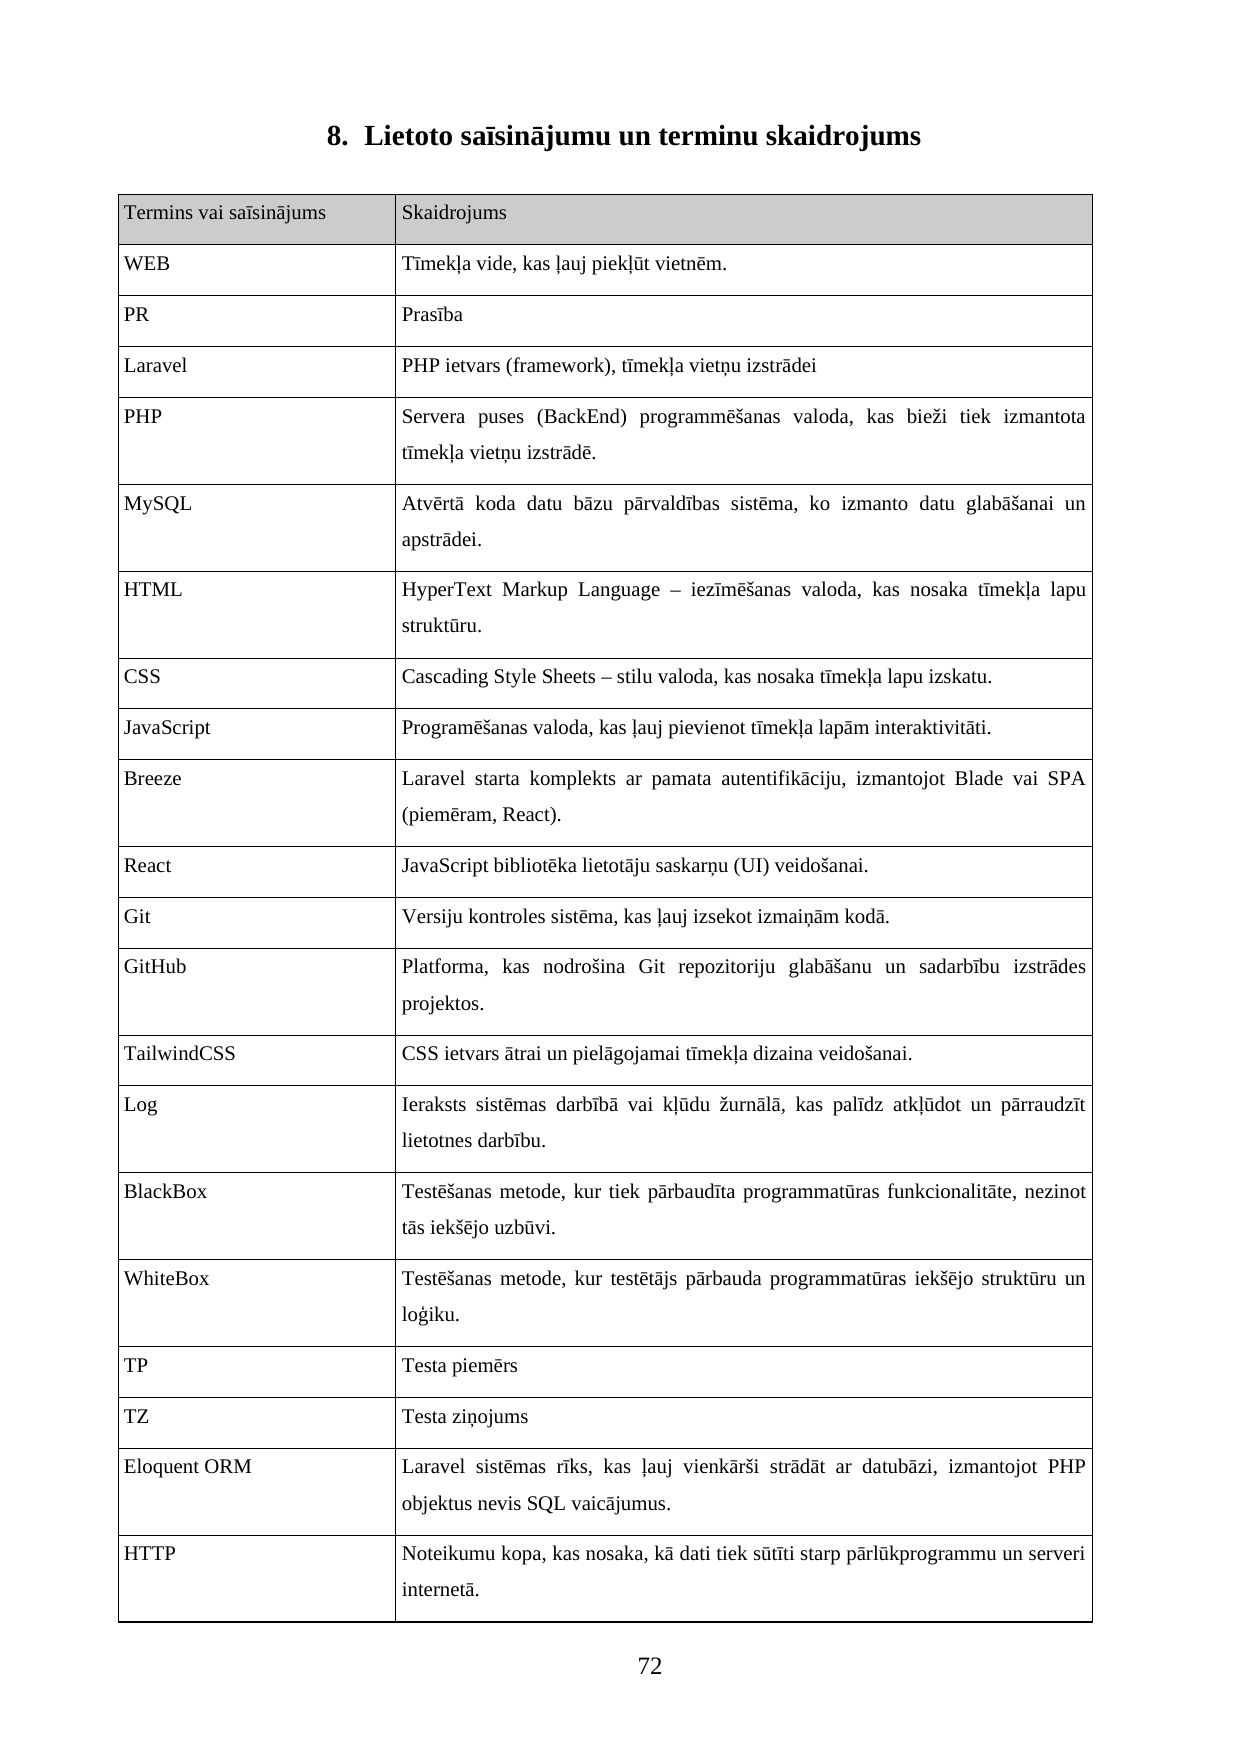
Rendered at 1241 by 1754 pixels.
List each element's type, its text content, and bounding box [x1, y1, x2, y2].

table_cell Eloquent ORM [119, 1449, 395, 1534]
table_cell Versiju kontroles sistēma, kas ļauj izsekot izmaiņām kodā. [396, 898, 1092, 948]
table_cell GitHub [119, 949, 395, 1034]
table_cell JavaScript bibliotēka lietotāju saskarņu (UI) veidošanai. [396, 847, 1092, 897]
table_cell Servera puses (BackEnd) programmēšanas valoda, kas bieži tiek izmantota tīmekļa vietņu izstrādē. [396, 398, 1092, 484]
table_cell Noteikumu kopa, kas nosaka, kā dati tiek sūtīti starp pārlūkprogrammu un serveri internetā. [396, 1536, 1092, 1621]
table_cell PHP ietvars (framework), tīmekļa vietņu izstrādei [396, 347, 1092, 397]
table_cell Testēšanas metode, kur testētājs pārbauda programmatūras iekšējo struktūru un loģiku. [396, 1260, 1092, 1346]
table_cell PR [119, 296, 395, 346]
table_cell Testa piemērs [396, 1347, 1092, 1397]
table_cell Laravel sistēmas rīks, kas ļauj vienkārši strādāt ar datubāzi, izmantojot PHP objektus nevis SQL vaicājumus. [396, 1449, 1092, 1534]
table_cell WEB [119, 245, 395, 295]
table_cell HyperText Markup Language – iezīmēšanas valoda, kas nosaka tīmekļa lapu struktūru. [396, 572, 1092, 657]
table_cell Log [119, 1086, 395, 1172]
table_cell Atvērtā koda datu bāzu pārvaldības sistēma, ko izmanto datu glabāšanai un apstrādei. [396, 485, 1092, 571]
table_cell Ieraksts sistēmas darbībā vai kļūdu žurnālā, kas palīdz atkļūdot un pārraudzīt lietotnes darbību. [396, 1086, 1092, 1172]
table_cell TailwindCSS [119, 1036, 395, 1085]
table_cell HTML [119, 572, 395, 657]
table_cell Testēšanas metode, kur tiek pārbaudīta programmatūras funkcionalitāte, nezinot tās iekšējo uzbūvi. [396, 1173, 1092, 1259]
table_cell WhiteBox [119, 1260, 395, 1346]
table_cell CSS [119, 659, 395, 708]
table_cell Breeze [119, 760, 395, 846]
table_cell Programēšanas valoda, kas ļauj pievienot tīmekļa lapām interaktivitāti. [396, 709, 1092, 759]
table_header Skaidrojums [396, 195, 1092, 244]
table_cell React [119, 847, 395, 897]
table_cell CSS ietvars ātrai un pielāgojamai tīmekļa dizaina veidošanai. [396, 1036, 1092, 1085]
table_cell Laravel [119, 347, 395, 397]
table_cell PHP [119, 398, 395, 484]
table_cell HTTP [119, 1536, 395, 1621]
table_cell JavaScript [119, 709, 395, 759]
table_cell Testa ziņojums [396, 1398, 1092, 1448]
table_cell Git [119, 898, 395, 948]
table_cell Tīmekļa vide, kas ļauj piekļūt vietnēm. [396, 245, 1092, 295]
table_cell Prasība [396, 296, 1092, 346]
table_cell Platforma, kas nodrošina Git repozitoriju glabāšanu un sadarbību izstrādes projektos. [396, 949, 1092, 1034]
table_cell BlackBox [119, 1173, 395, 1259]
table_header Termins vai saīsinājums [119, 195, 395, 244]
table_cell MySQL [119, 485, 395, 571]
table_cell TZ [119, 1398, 395, 1448]
table_cell Cascading Style Sheets – stilu valoda, kas nosaka tīmekļa lapu izskatu. [396, 659, 1092, 708]
table_cell TP [119, 1347, 395, 1397]
subtitle Lietoto saīsinājumu un terminu skaidrojums [156, 118, 1092, 152]
table_cell Laravel starta komplekts ar pamata autentifikāciju, izmantojot Blade vai SPA (piemēram, React). [396, 760, 1092, 846]
